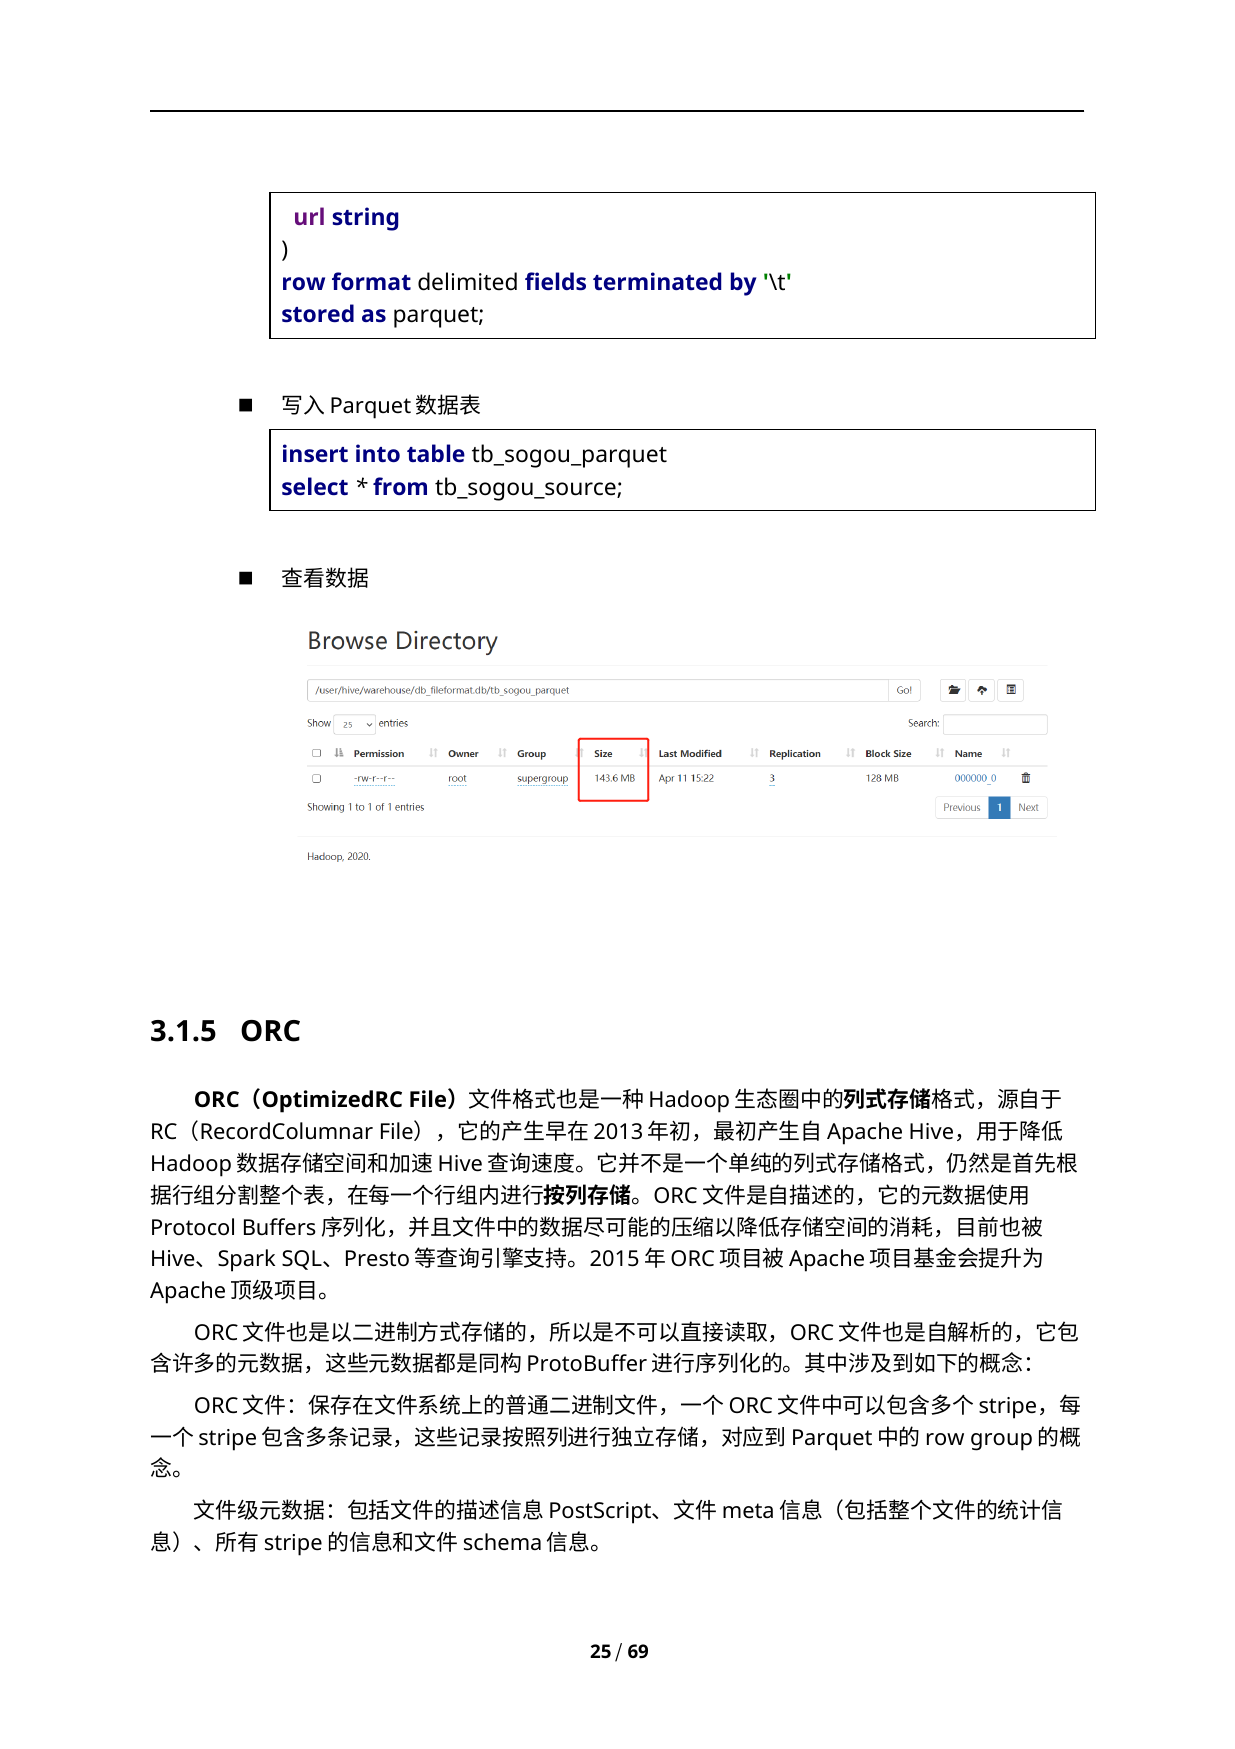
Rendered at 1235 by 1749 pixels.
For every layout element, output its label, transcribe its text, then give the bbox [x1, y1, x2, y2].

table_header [271, 193, 1095, 338]
text 文件级元数据：包括文件的描述信息PostScript、文件meta信息（包括整个文件的统计信息）、所有stripe的信息和文件schema信息。 [150, 1493, 1084, 1556]
text ORC文件也是以二进制方式存储的，所以是不可以直接读取，ORC文件也是自解析的，它包含许多的元数据，这些元数据都是同构ProtoBuffer进行序列化的。其中涉及到如下的概念： [150, 1314, 1084, 1378]
table_header insert into table tb_sogou_parquet select * from tb_sogou_source; [271, 430, 1095, 510]
list 写入Parquet数据表 [237, 388, 1084, 419]
subtitle ORC [150, 1010, 1084, 1050]
text ORC文件：保存在文件系统上的普通二进制文件，一个ORC文件中可以包含多个stripe，每一个stripe包含多条记录，这些记录按照列进行独立存储，对应到Parquet中的row group的概念。 [150, 1388, 1084, 1483]
text ORC（OptimizedRC File）文件格式也是一种Hadoop生态圈中的列式存储格式，源自于RC（RecordColumnar File），它的产生早在2013年初，最初产生自Apache Hive，用于降低Hadoop数据存储空间和加速Hive查询速度。它并不是一个单纯的列式存储格式，仍然是首先根据行组分割整个表，在每一个行组内进行按列存储。ORC文件是自描述的，它的元数据使用Protocol Buffers序列化，并且文件中的数据尽可能的压缩以降低存储空间的消耗，目前也被Hive、Spark SQL、Presto等查询引擎支持。2015年ORC项目被Apache项目基金会提升为Apache顶级项目。 [150, 1082, 1084, 1305]
picture [281, 601, 1093, 939]
list 查看数据 [237, 561, 1084, 592]
